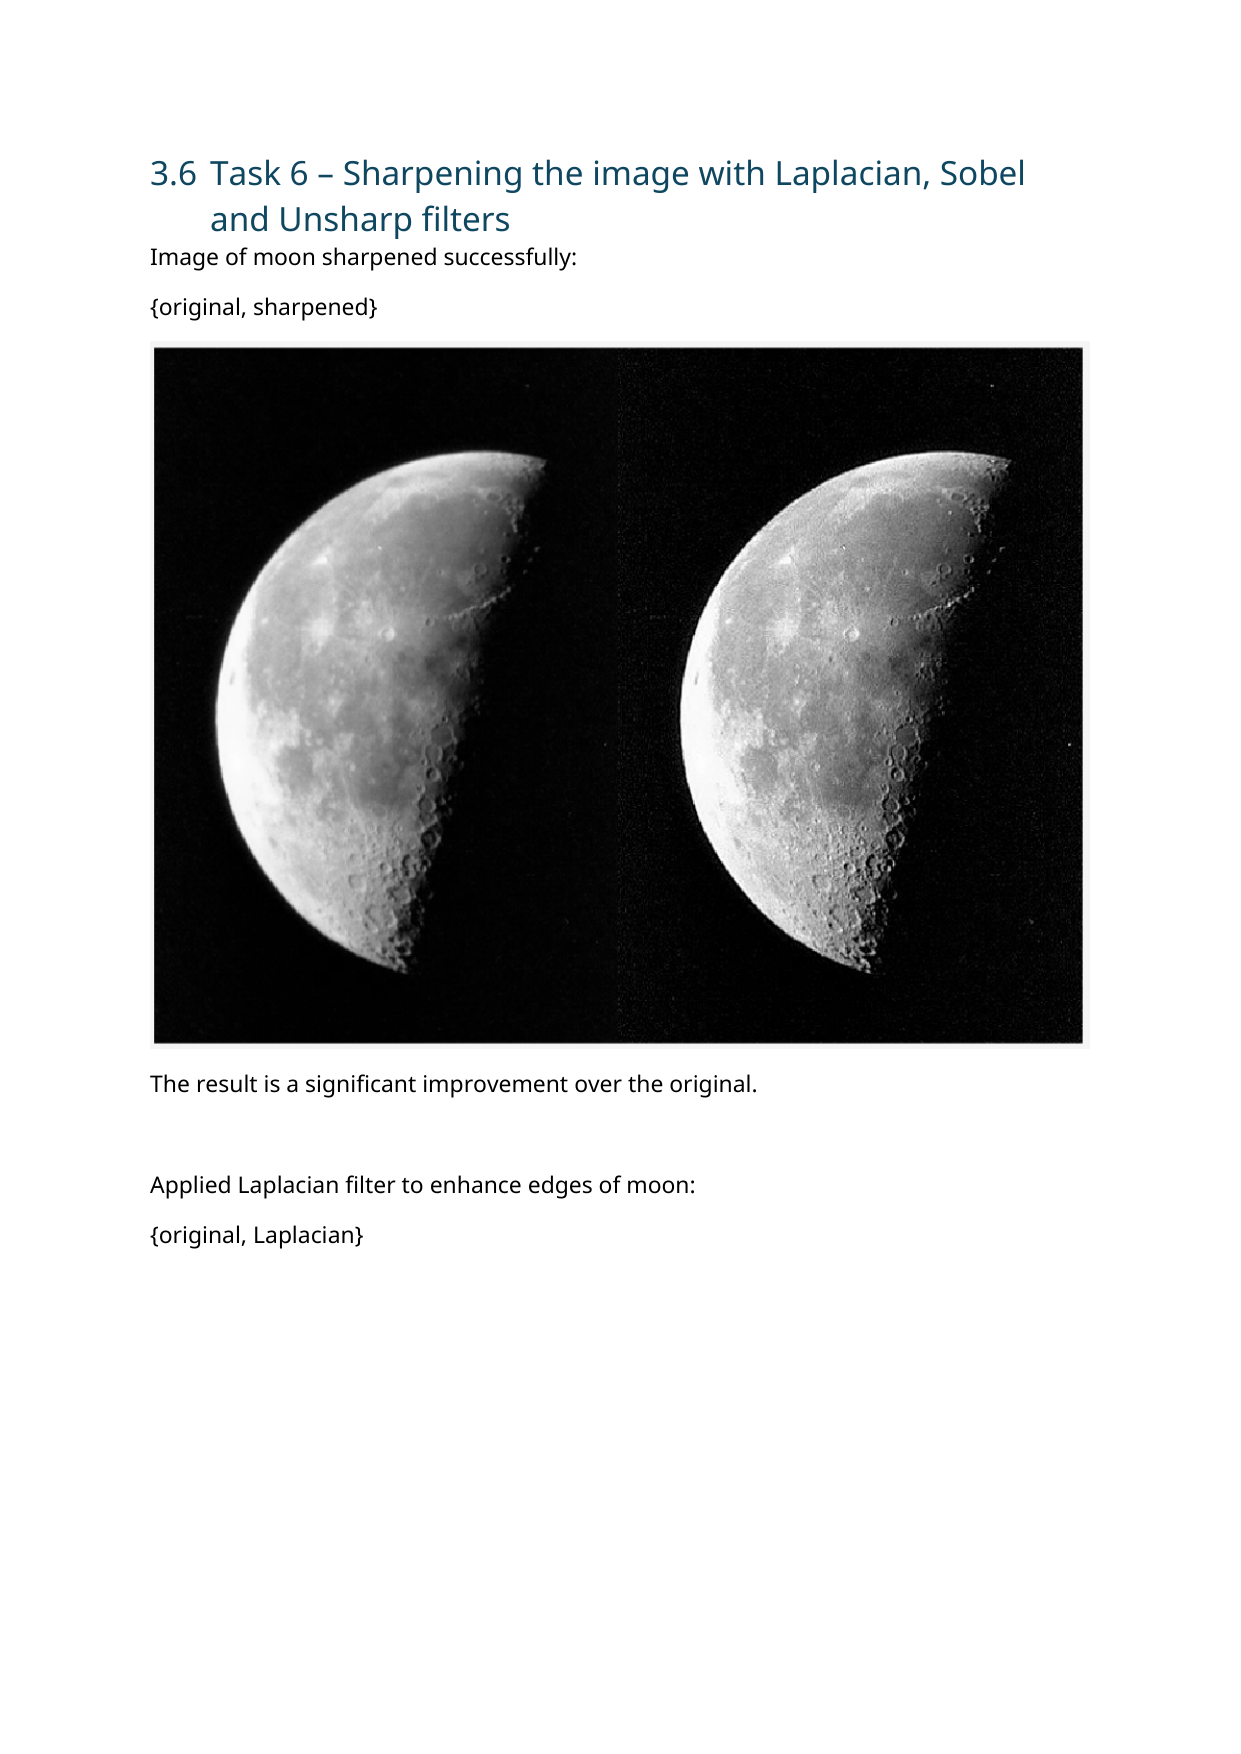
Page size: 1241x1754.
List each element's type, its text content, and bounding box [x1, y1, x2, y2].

text {original, sharpened} [150, 291, 1090, 322]
picture [150, 341, 1091, 1049]
text Image of moon sharpened successfully: [150, 241, 1090, 272]
text {original, Laplacian} [150, 1219, 1090, 1250]
subtitle Task 6 – Sharpening the image with Laplacian, Sobel and Unsharp filters [150, 150, 1090, 241]
text The result is a significant improvement over the original. [150, 1068, 1090, 1099]
text Applied Laplacian filter to enhance edges of moon: [150, 1169, 1090, 1200]
